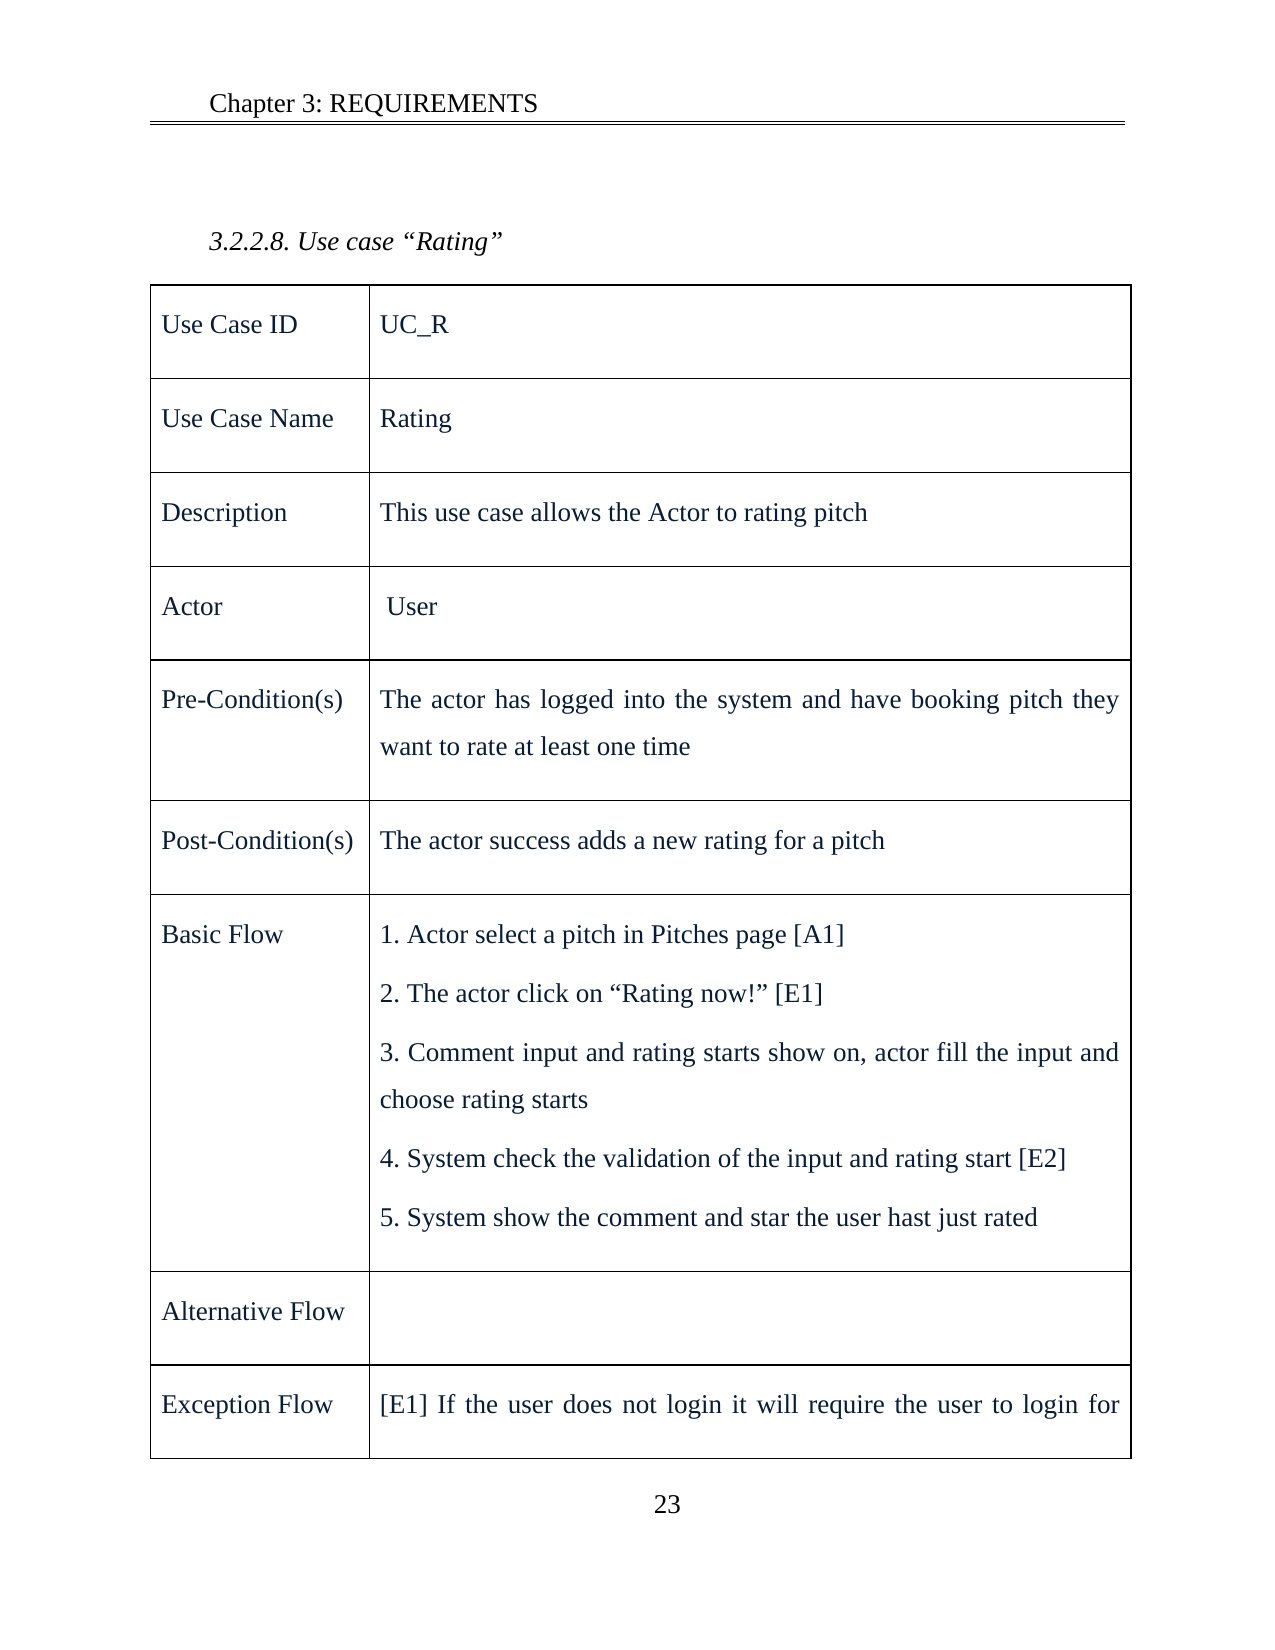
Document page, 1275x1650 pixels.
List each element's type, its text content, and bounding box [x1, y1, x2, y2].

table_cell [370, 1272, 1130, 1364]
table_cell Exception Flow [151, 1366, 369, 1458]
table_cell Actor [151, 567, 369, 659]
table_cell Use Case Name [151, 379, 369, 472]
table_cell Rating [370, 379, 1130, 472]
subtitle 3.2.2.8. Use case “Rating” [150, 225, 1125, 256]
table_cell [370, 1366, 1130, 1458]
table_header Use Case ID [151, 286, 369, 378]
table_cell The actor has logged into the system and have booking pitch they want to rate at least one time [370, 661, 1130, 800]
table_cell Basic Flow [151, 895, 369, 1271]
table_cell The actor success adds a new rating for a pitch [370, 801, 1130, 893]
table_cell Post-Condition(s) [151, 801, 369, 893]
table_cell User [370, 567, 1130, 659]
table_cell Pre-Condition(s) [151, 661, 369, 800]
table_header UC_R [370, 286, 1130, 378]
table_cell Description [151, 473, 369, 566]
table_cell 1. Actor select a pitch in Pitches page [A1] 2. The actor click on “Rating now!” [E1] 3. Comment input and rating starts show on, actor fill the input and choose rating starts 4. System check the validation of the input and rating start [E2] 5. System show the comment and star the user hast just rated [370, 895, 1130, 1271]
table_cell This use case allows the Actor to rating pitch [370, 473, 1130, 566]
table_cell Alternative Flow [151, 1272, 369, 1364]
